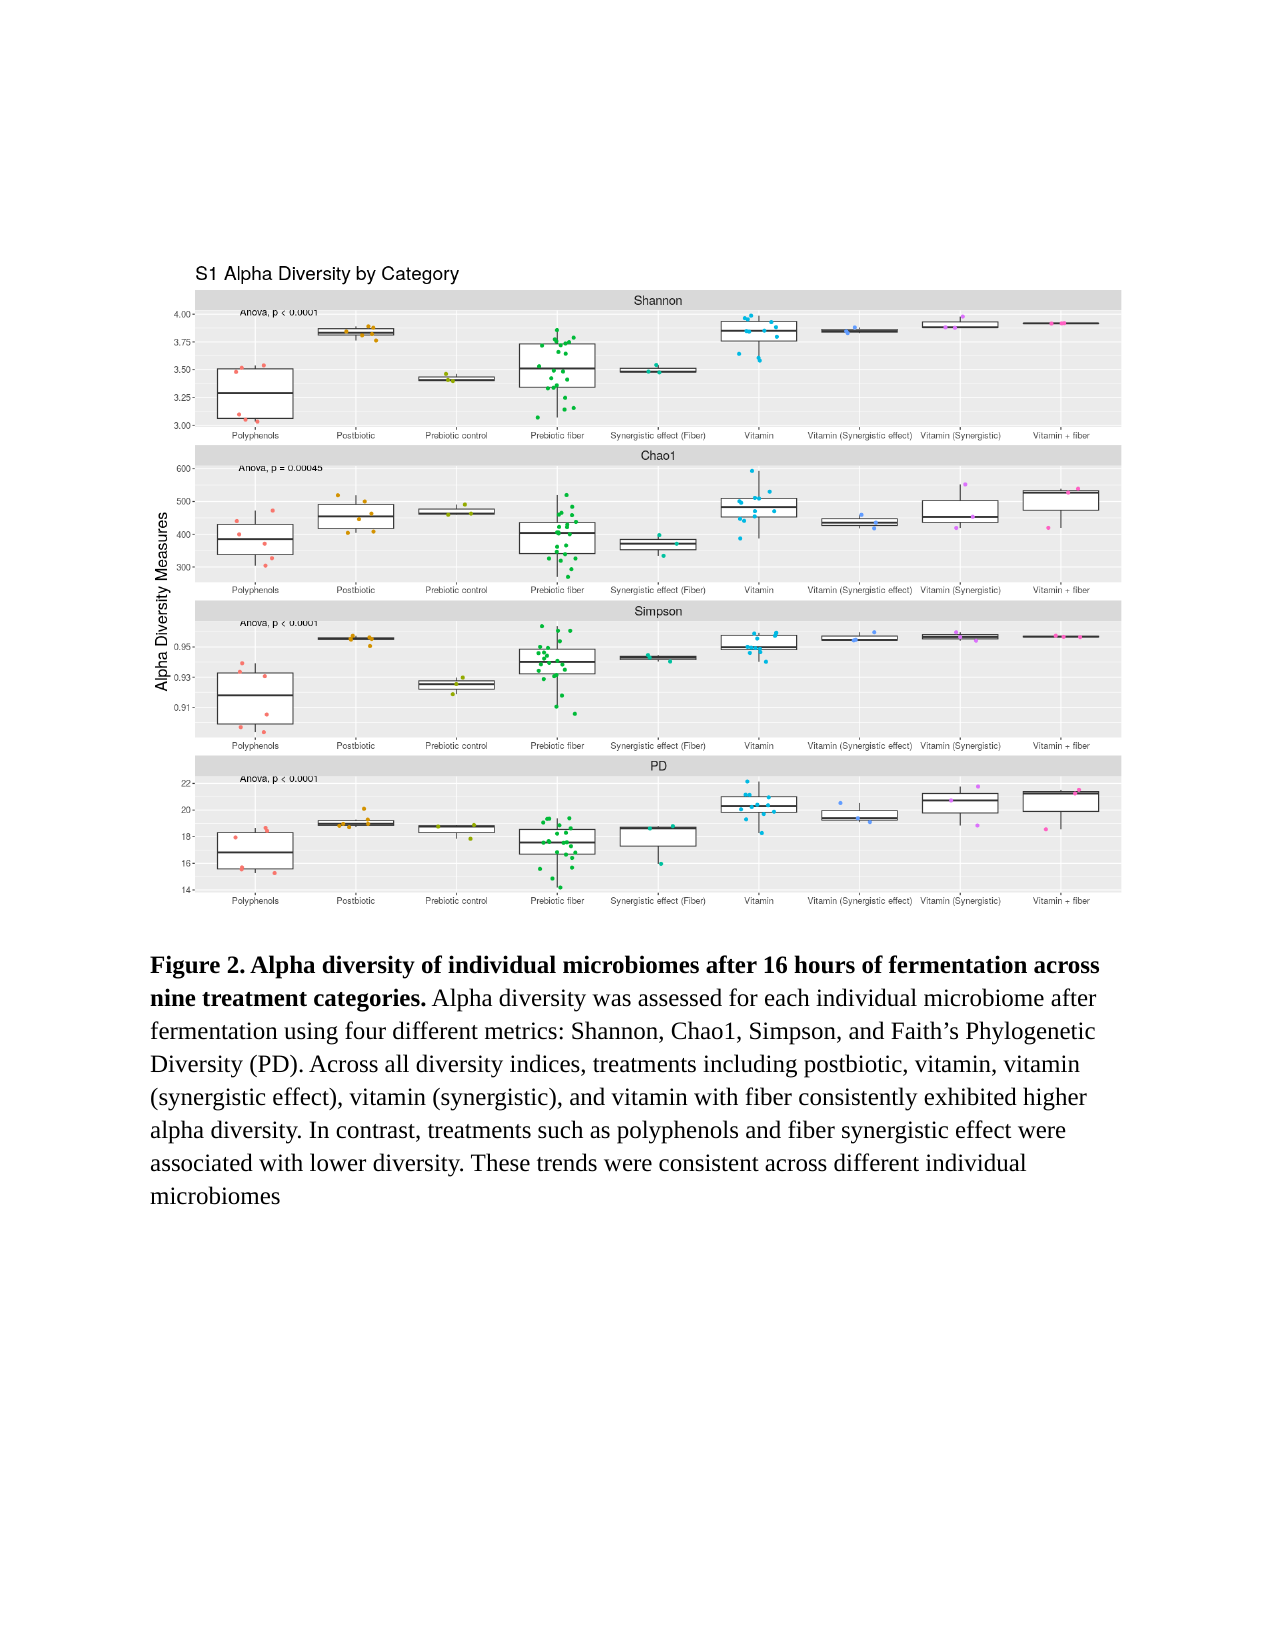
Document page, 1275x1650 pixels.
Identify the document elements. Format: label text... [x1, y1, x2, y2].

picture [150, 261, 1125, 929]
text Figure 2. Alpha diversity of individual microbiomes after 16 hours of fermentation across nine treatment categories. Alpha diversity was assessed for each individual microbiome after fermentation using four different metrics: Shannon, Chao1, Simpson, and Faith’s Phylogenetic Diversity (PD). Across all diversity indices, treatments including postbiotic, vitamin, vitamin (synergistic effect), vitamin (synergistic), and vitamin with fiber consistently exhibited higher alpha diversity. In contrast, treatments such as polyphenols and fiber synergistic effect were associated with lower diversity. These trends were consistent across different individual microbiomes [150, 950, 1125, 1210]
